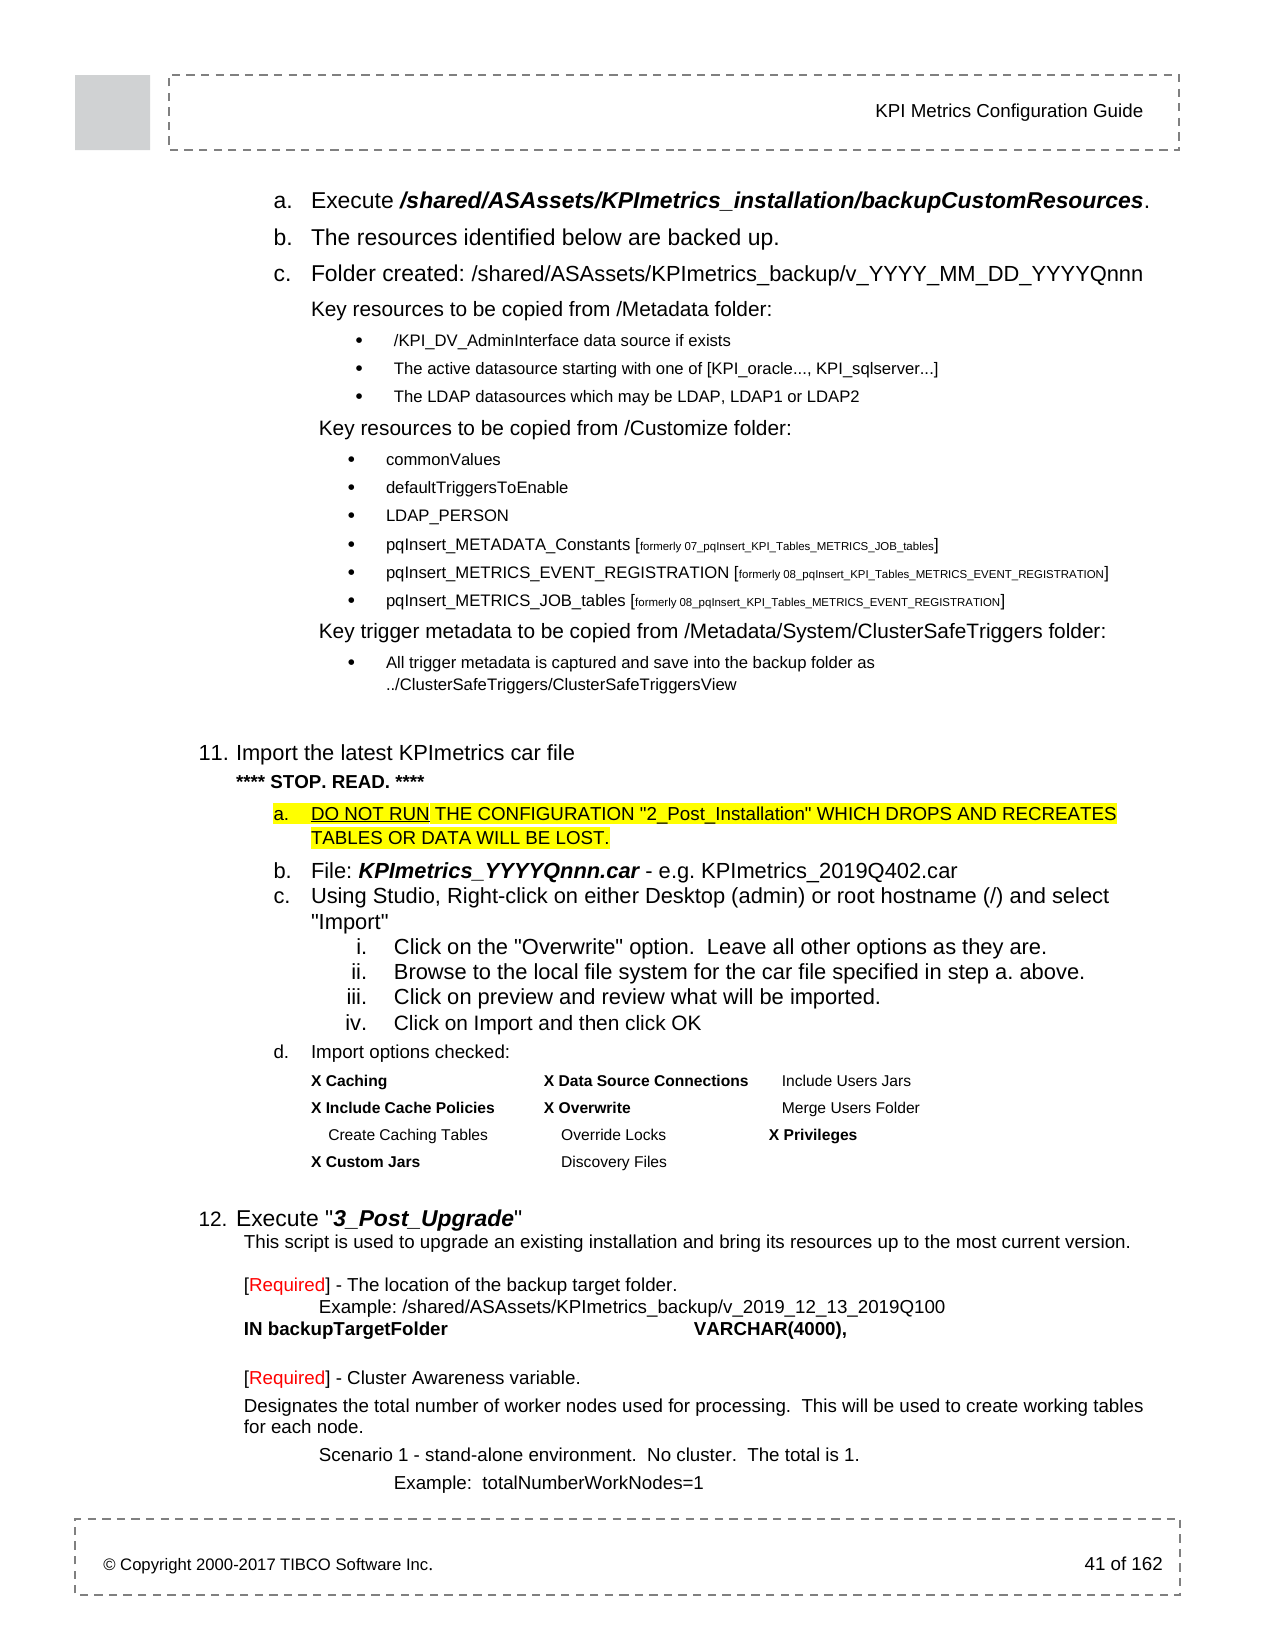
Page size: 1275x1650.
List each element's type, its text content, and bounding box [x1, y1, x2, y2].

list Import the latest KPImetrics car file [198, 740, 1162, 765]
list The active datasource starting with one of [KPI_oracle..., KPI_sqlserver...] [356, 359, 1161, 378]
list Using Studio, Right-click on either Desktop (admin) or root hostname (/) and select "Import" [273, 883, 1162, 934]
list Import options checked: [273, 1041, 1161, 1062]
list Click on the "Overwrite" option. Leave all other options as they are. [367, 934, 1162, 959]
text Create Caching Tables Override Locks X Privileges [311, 1126, 1161, 1144]
list commonValues [348, 449, 1161, 469]
list defaultTriggersToEnable [348, 478, 1161, 497]
list Execute "3_Post_Upgrade" [198, 1205, 1162, 1231]
text Example: /shared/ASAssets/KPImetrics_backup/v_2019_12_13_2019Q100 [319, 1296, 1162, 1317]
text X Include Cache Policies X Overwrite Merge Users Folder [311, 1099, 1161, 1117]
list Folder created: /shared/ASAssets/KPImetrics_backup/v_YYYY_MM_DD_YYYYQnnn [273, 260, 1161, 287]
list File: KPImetrics_YYYYQnnn.car - e.g. KPImetrics_2019Q402.car [273, 858, 1162, 883]
list Browse to the local file system for the car file specified in step a. above. [367, 959, 1162, 984]
list DO NOT RUN THE CONFIGURATION "2_Post_Installation" WHICH DROPS AND RECREATES TABLES OR DATA WILL BE LOST. [273, 802, 1161, 849]
list Click on preview and review what will be imported. [367, 984, 1162, 1009]
text X Caching X Data Source Connections Include Users Jars [311, 1072, 1161, 1090]
text Example: totalNumberWorkNodes=1 [394, 1472, 1162, 1493]
list pqInsert_METADATA_Constants [formerly 07_pqInsert_KPI_Tables_METRICS_JOB_tables] [348, 534, 1161, 554]
text Key resources to be copied from /Metadata folder: [311, 297, 1161, 321]
text Key trigger metadata to be copied from /Metadata/System/ClusterSafeTriggers folder: [319, 619, 1161, 643]
text IN backupTargetFolder VARCHAR(4000), [244, 1317, 1162, 1339]
list All trigger metadata is captured and save into the backup folder as ../ClusterSafeTriggers/ClusterSafeTriggersView [348, 653, 1161, 694]
list pqInsert_METRICS_JOB_tables [formerly 08_pqInsert_KPI_Tables_METRICS_EVENT_REGISTRATION] [348, 591, 1161, 610]
list /KPI_DV_AdminInterface data source if exists [356, 331, 1161, 350]
text Key resources to be copied from /Customize folder: [319, 416, 1161, 439]
text [Required] - The location of the backup target folder. [244, 1274, 1162, 1296]
text This script is used to upgrade an existing installation and bring its resources up to the most current version. [244, 1231, 1162, 1253]
text **** STOP. READ. **** [236, 771, 1161, 793]
text Scenario 1 - stand-alone environment. No cluster. The total is 1. [319, 1444, 1162, 1465]
list Click on Import and then click OK [367, 1009, 1162, 1035]
list pqInsert_METRICS_EVENT_REGISTRATION [formerly 08_pqInsert_KPI_Tables_METRICS_EVENT_REGISTRATION] [348, 563, 1161, 582]
list LDAP_PERSON [348, 506, 1161, 525]
text X Custom Jars Discovery Files [311, 1153, 1161, 1171]
list Execute /shared/ASAssets/KPImetrics_installation/backupCustomResources. [273, 187, 1161, 214]
list The LDAP datasources which may be LDAP, LDAP1 or LDAP2 [356, 387, 1161, 407]
text [Required] - Cluster Awareness variable. [244, 1367, 1162, 1388]
text Designates the total number of worker nodes used for processing. This will be used to create working tables for each node. [244, 1394, 1162, 1438]
list The resources identified below are backed up. [273, 224, 1161, 250]
